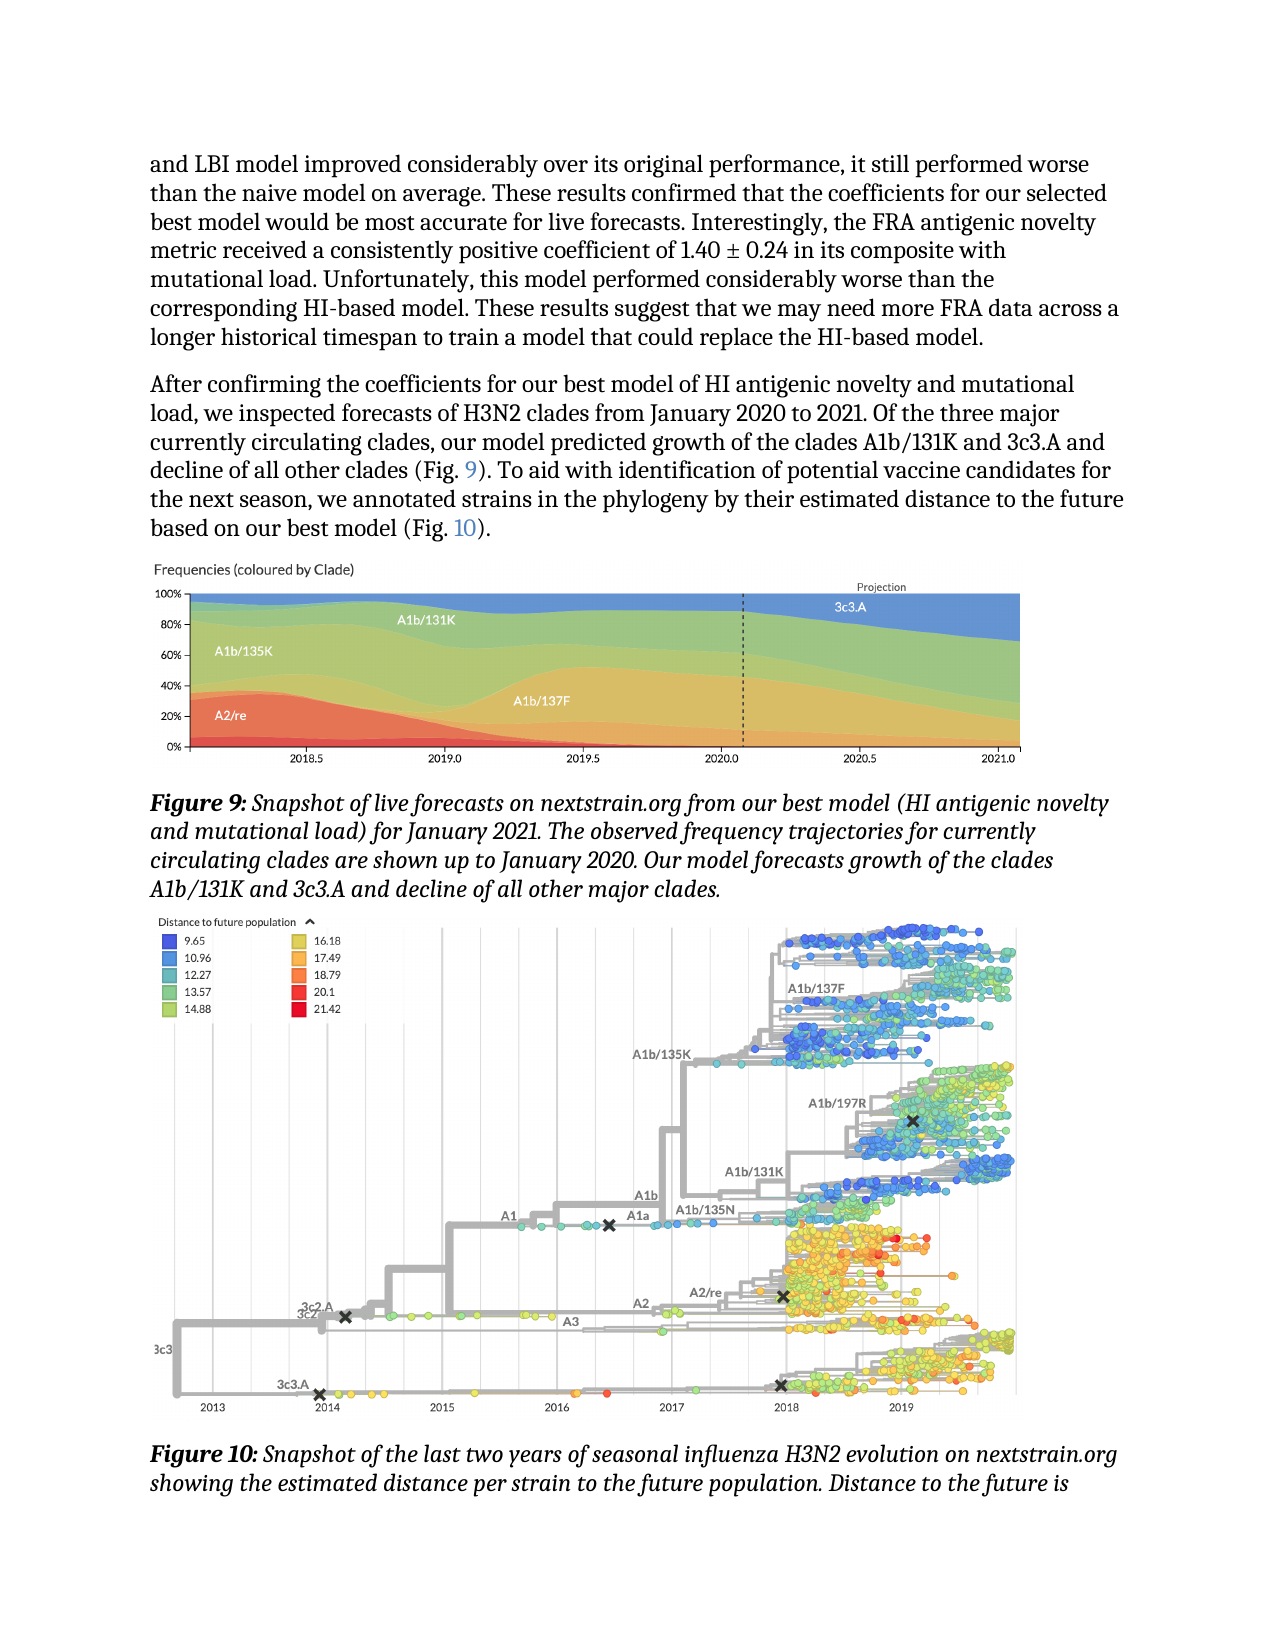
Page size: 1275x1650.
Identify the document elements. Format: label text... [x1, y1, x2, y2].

picture [150, 561, 1025, 768]
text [150, 150, 1125, 351]
text After confirming the coefficients for our best model of HI antigenic novelty and mutational load, we inspected forecasts of H3N2 clades from January 2020 to 2021. Of the three major currently circulating clades, our model predicted growth of the clades A1b/131K and 3c3.A and decline of all other clades (Fig. 9). To aid with identification of potential vaccine candidates for the next season, we annotated strains in the phylogeny by their estimated distance to the future based on our best model (Fig. 10). [150, 370, 1125, 542]
picture [150, 916, 1025, 1420]
text Figure 9: Snapshot of live forecasts on nextstrain.org from our best model (HI antigenic novelty and mutational load) for January 2021. The observed frequency trajectories for currently circulating clades are shown up to January 2020. Our model forecasts growth of the clades A1b/131K and 3c3.A and decline of all other major clades. [150, 788, 1125, 903]
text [150, 1440, 1125, 1498]
